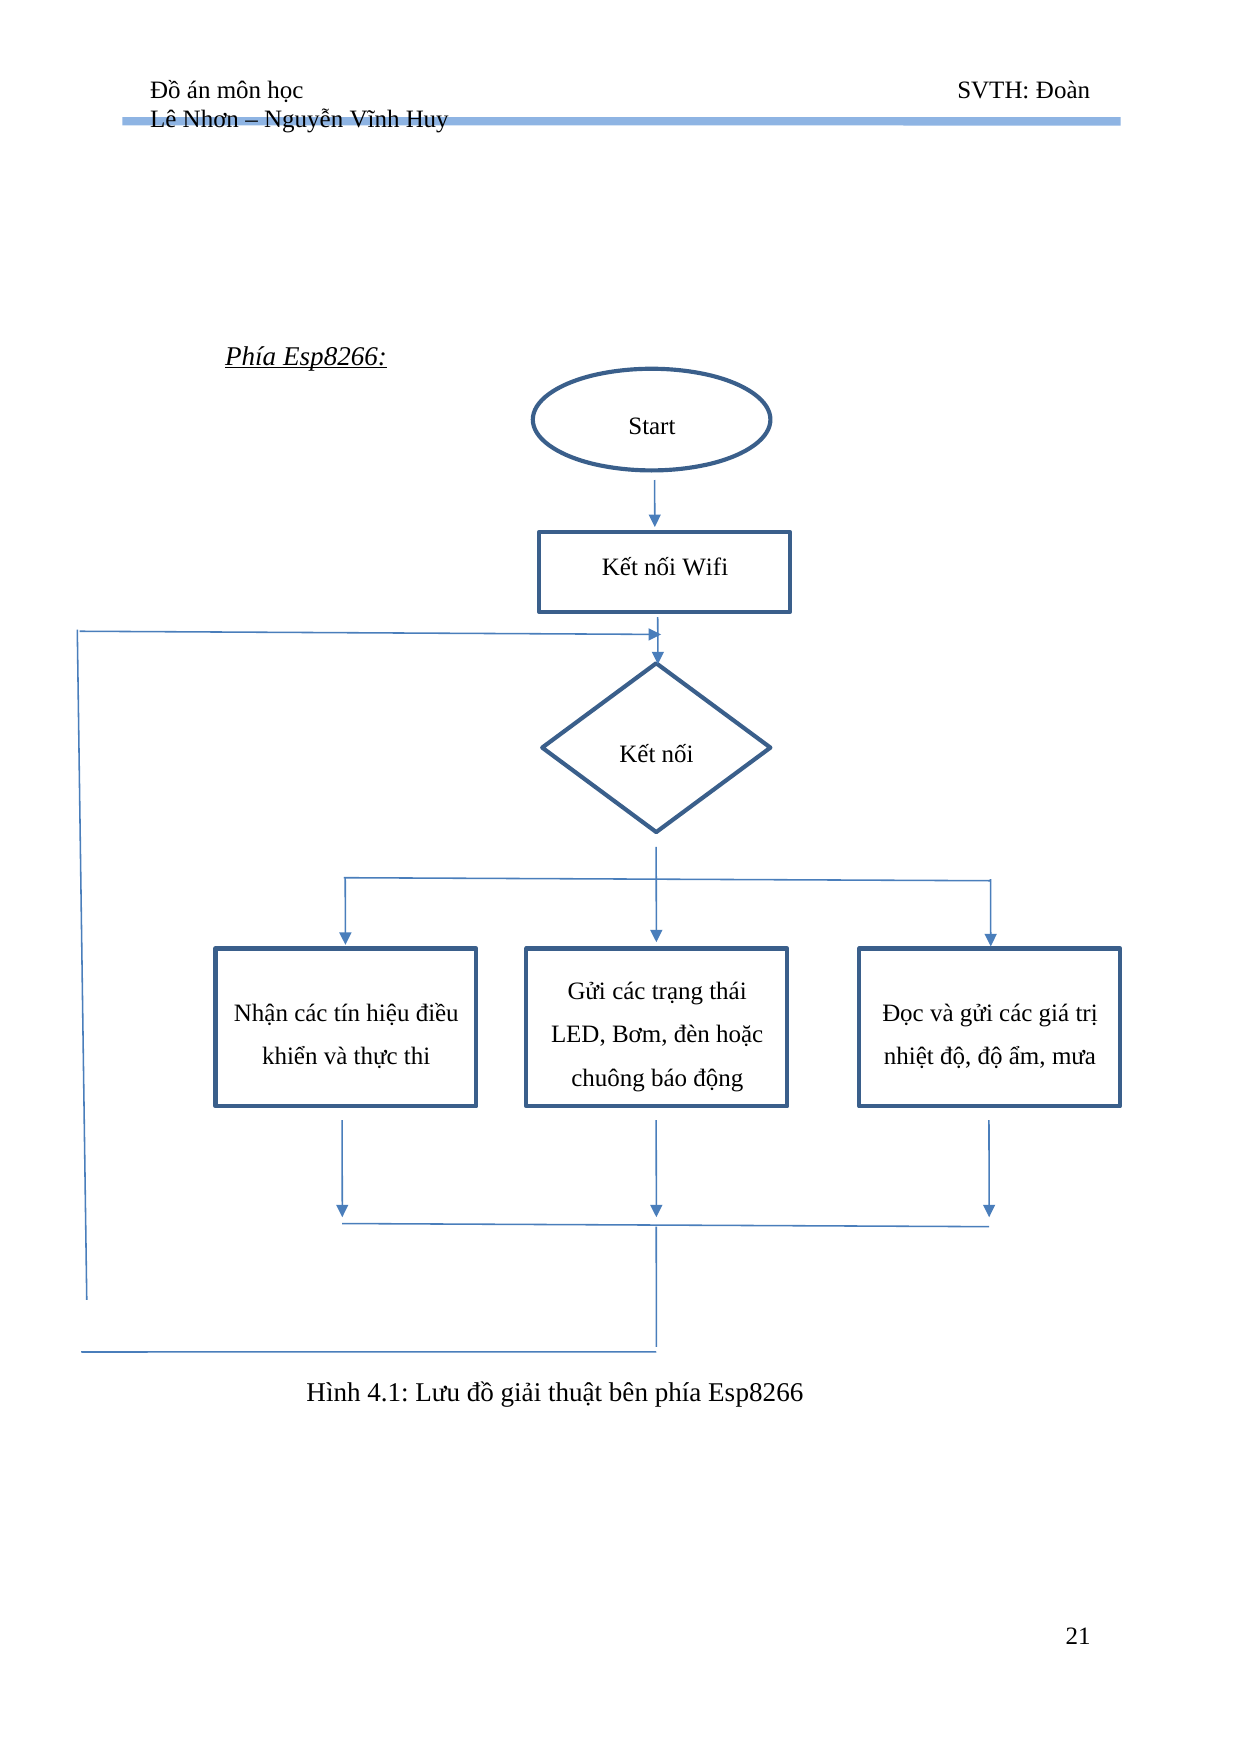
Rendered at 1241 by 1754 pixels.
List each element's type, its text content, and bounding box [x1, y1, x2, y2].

list Phía Esp8266: [225, 340, 1090, 371]
list Hình 4.1: Lưu đồ giải thuật bên phía Esp8266 [225, 1376, 1090, 1407]
